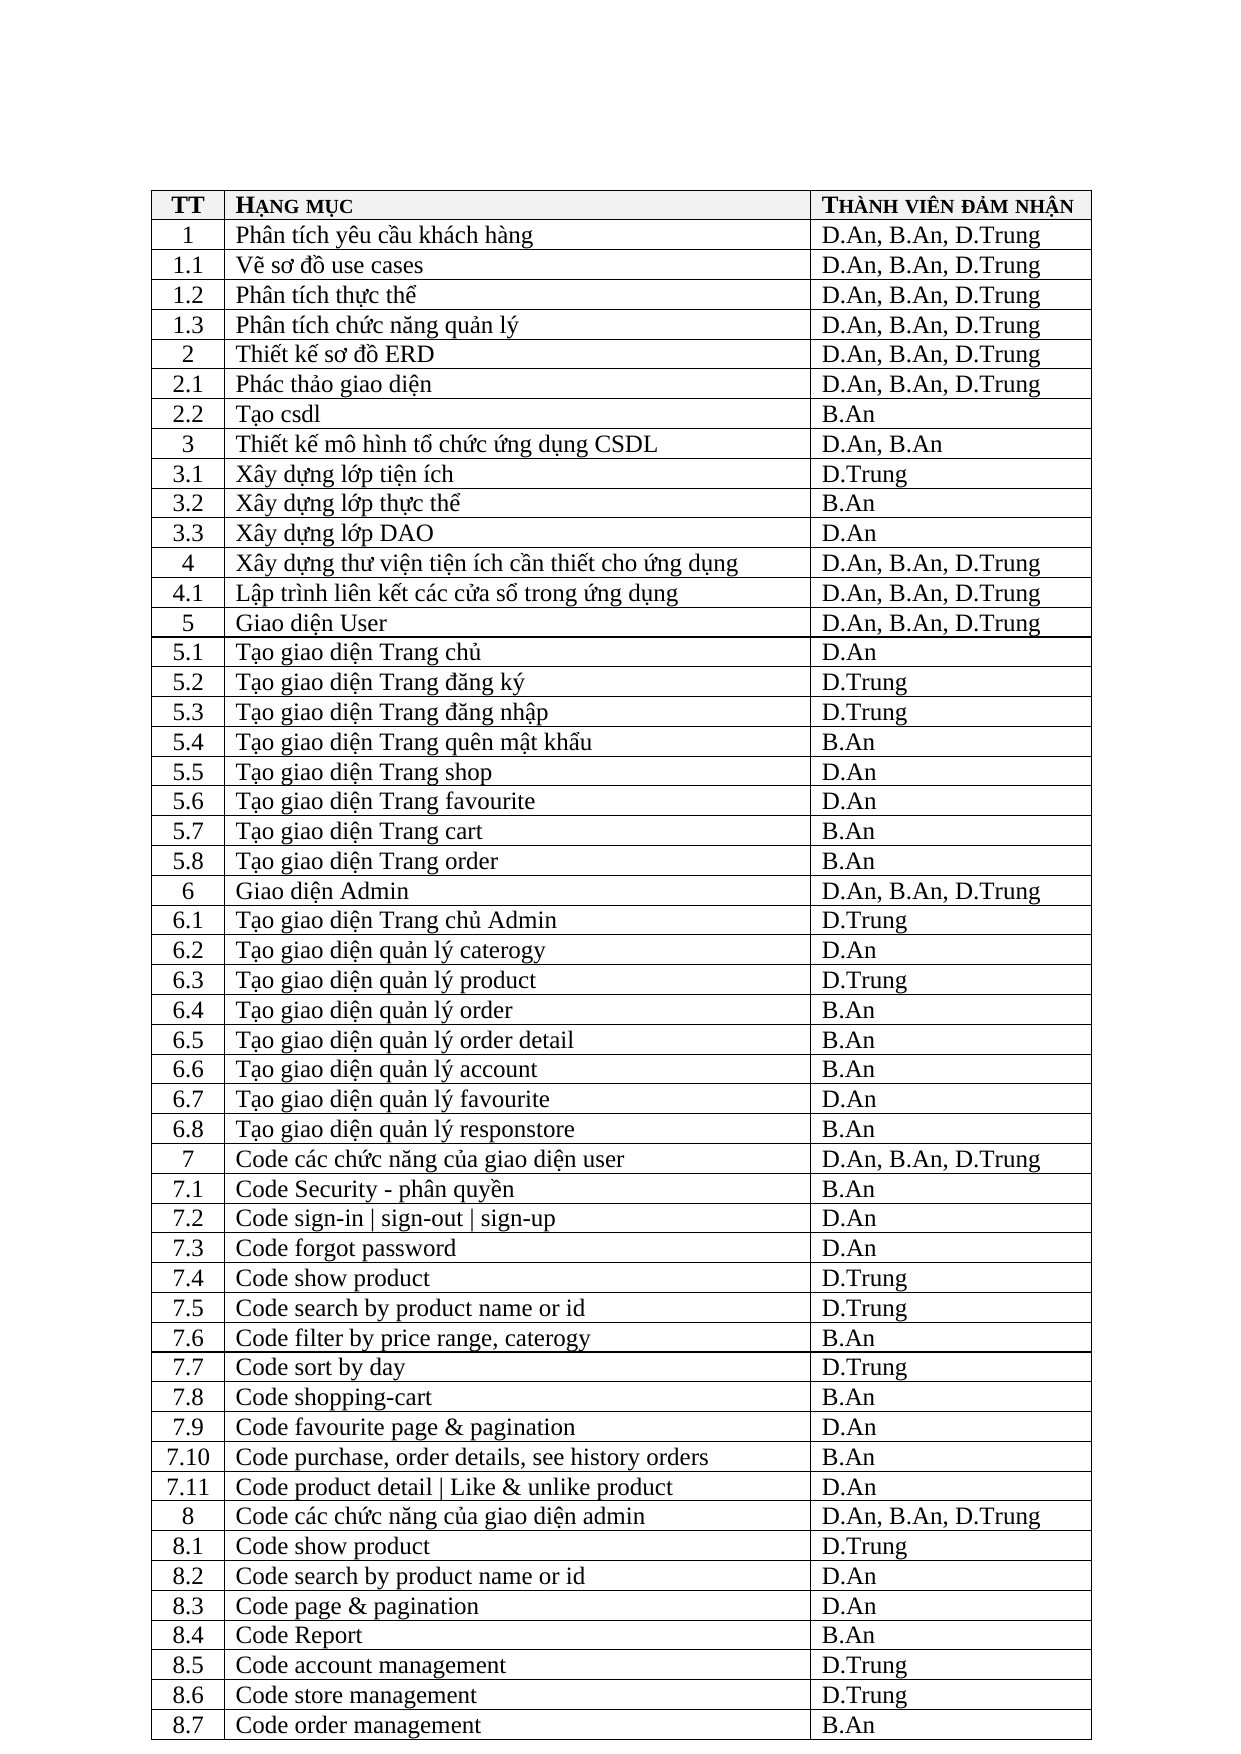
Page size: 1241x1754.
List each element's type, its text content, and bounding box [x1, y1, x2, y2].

table_cell B.An [811, 1442, 1091, 1471]
table_cell B.An [811, 1323, 1091, 1351]
table_cell B.An [811, 489, 1091, 517]
table_cell 4.1 [152, 578, 224, 607]
table_cell 7.3 [152, 1233, 224, 1262]
table_cell 1 [152, 220, 224, 249]
table_cell 6 [152, 876, 224, 904]
table_cell 7.8 [152, 1382, 224, 1411]
table_cell Tạo giao diện quản lý caterogy [225, 935, 810, 964]
table_cell 2.2 [152, 399, 224, 428]
table_cell D.Trung [811, 965, 1091, 994]
table_cell Thiết kế sơ đồ ERD [225, 340, 810, 368]
table_cell 7 [152, 1144, 224, 1173]
table_cell 1.3 [152, 310, 224, 338]
table_cell Tạo giao diện Trang favourite [225, 786, 810, 815]
table_cell 6.2 [152, 935, 224, 964]
table_cell D.Trung [811, 697, 1091, 726]
table_cell 8.6 [152, 1680, 224, 1709]
table_cell D.An, B.An, D.Trung [811, 876, 1091, 904]
table_cell 4 [152, 548, 224, 577]
table_cell B.An [811, 816, 1091, 845]
table_cell 7.1 [152, 1174, 224, 1202]
table_cell D.An [811, 1084, 1091, 1113]
table_header TT [152, 191, 224, 219]
table_cell Code store management [225, 1680, 810, 1709]
table_cell Code order management [225, 1710, 810, 1739]
table_cell Code shopping-cart [225, 1382, 810, 1411]
table_cell D.Trung [811, 906, 1091, 934]
table_cell D.An [811, 1412, 1091, 1441]
table_cell Code các chức năng của giao diện user [225, 1144, 810, 1173]
table_cell D.Trung [811, 1680, 1091, 1709]
table_cell 7.9 [152, 1412, 224, 1441]
table_cell D.An, B.An, D.Trung [811, 220, 1091, 249]
table_cell Code show product [225, 1531, 810, 1560]
table_cell Code search by product name or id [225, 1293, 810, 1322]
table_cell 8.3 [152, 1591, 224, 1619]
table_cell Thiết kế mô hình tổ chức ứng dụng CSDL [225, 429, 810, 458]
table_cell Code Security - phân quyền [225, 1174, 810, 1202]
table_cell Tạo giao diện Trang cart [225, 816, 810, 845]
table_cell Code show product [225, 1263, 810, 1292]
table_cell Phân tích yêu cầu khách hàng [225, 220, 810, 249]
table_cell 6.1 [152, 906, 224, 934]
table_cell D.Trung [811, 1293, 1091, 1322]
table_cell Tạo giao diện quản lý responstore [225, 1114, 810, 1143]
table_cell 5 [152, 608, 224, 636]
table_cell Code search by product name or id [225, 1561, 810, 1590]
table_cell 7.10 [152, 1442, 224, 1471]
table_cell 7.7 [152, 1353, 224, 1381]
table_cell 6.5 [152, 1025, 224, 1053]
table_cell Xây dựng lớp thực thể [225, 489, 810, 517]
table_cell 1.1 [152, 250, 224, 279]
table_cell B.An [811, 1055, 1091, 1083]
table_cell D.Trung [811, 1353, 1091, 1381]
table_cell Phân tích thực thể [225, 280, 810, 309]
table_cell Vẽ sơ đồ use cases [225, 250, 810, 279]
table_cell B.An [811, 1114, 1091, 1143]
table_cell 5.3 [152, 697, 224, 726]
table_cell Tạo giao diện Trang chủ Admin [225, 906, 810, 934]
table_cell Tạo giao diện Trang chủ [225, 638, 810, 666]
table_cell D.An, B.An, D.Trung [811, 608, 1091, 636]
table_cell Tạo giao diện Trang order [225, 846, 810, 875]
table_cell D.An, B.An, D.Trung [811, 280, 1091, 309]
table_cell 3.2 [152, 489, 224, 517]
table_cell 7.5 [152, 1293, 224, 1322]
table_cell Tạo giao diện quản lý account [225, 1055, 810, 1083]
table_header Hạng mục [225, 191, 810, 219]
table_cell D.Trung [811, 1531, 1091, 1560]
table_cell D.An, B.An, D.Trung [811, 310, 1091, 338]
table_cell Tạo giao diện Trang đăng nhập [225, 697, 810, 726]
table_cell D.An, B.An, D.Trung [811, 250, 1091, 279]
table_cell 3 [152, 429, 224, 458]
table_cell D.An [811, 1204, 1091, 1232]
table_cell Xây dựng lớp tiện ích [225, 459, 810, 487]
table_cell Code account management [225, 1650, 810, 1679]
table_cell D.An [811, 786, 1091, 815]
table_cell D.An [811, 1561, 1091, 1590]
table_cell Tạo csdl [225, 399, 810, 428]
table_cell Tạo giao diện quản lý favourite [225, 1084, 810, 1113]
table_cell 8.5 [152, 1650, 224, 1679]
table_cell 3.1 [152, 459, 224, 487]
table_cell Phân tích chức năng quản lý [225, 310, 810, 338]
table_cell 5.4 [152, 727, 224, 756]
table_cell B.An [811, 995, 1091, 1024]
table_cell Code favourite page & pagination [225, 1412, 810, 1441]
table_cell Tạo giao diện quản lý product [225, 965, 810, 994]
table_cell D.An, B.An [811, 429, 1091, 458]
table_cell D.An, B.An, D.Trung [811, 578, 1091, 607]
table_cell Xây dựng lớp DAO [225, 518, 810, 547]
table_cell Code purchase, order details, see history orders [225, 1442, 810, 1471]
table_cell D.Trung [811, 1650, 1091, 1679]
table_cell 5.1 [152, 638, 224, 666]
table_cell D.An [811, 1472, 1091, 1500]
table_cell D.Trung [811, 667, 1091, 696]
table_cell B.An [811, 1621, 1091, 1649]
table_cell Code sign-in | sign-out | sign-up [225, 1204, 810, 1232]
table_cell D.An, B.An, D.Trung [811, 369, 1091, 398]
table_cell 1.2 [152, 280, 224, 309]
table_cell 5.2 [152, 667, 224, 696]
table_cell Tạo giao diện Trang shop [225, 757, 810, 785]
table_cell 2.1 [152, 369, 224, 398]
table_cell D.An, B.An, D.Trung [811, 340, 1091, 368]
table_cell Code product detail | Like & unlike product [225, 1472, 810, 1500]
table_cell 6.8 [152, 1114, 224, 1143]
table_cell 8.2 [152, 1561, 224, 1590]
table_cell Phác thảo giao diện [225, 369, 810, 398]
table_cell Tạo giao diện Trang đăng ký [225, 667, 810, 696]
table_cell 8.7 [152, 1710, 224, 1739]
table_cell D.An [811, 638, 1091, 666]
table_cell D.An [811, 757, 1091, 785]
table_cell 7.6 [152, 1323, 224, 1351]
table_cell Tạo giao diện Trang quên mật khẩu [225, 727, 810, 756]
table_cell D.An, B.An, D.Trung [811, 1144, 1091, 1173]
table_cell D.An [811, 1233, 1091, 1262]
table_cell Lập trình liên kết các cửa sổ trong ứng dụng [225, 578, 810, 607]
table_cell 5.5 [152, 757, 224, 785]
table_cell B.An [811, 1174, 1091, 1202]
table_cell 5.8 [152, 846, 224, 875]
table_cell 6.6 [152, 1055, 224, 1083]
table_cell 8.4 [152, 1621, 224, 1649]
table_cell B.An [811, 399, 1091, 428]
table_cell B.An [811, 1710, 1091, 1739]
table_cell B.An [811, 1382, 1091, 1411]
table_cell Code sort by day [225, 1353, 810, 1381]
table_cell Code filter by price range, caterogy [225, 1323, 810, 1351]
table_cell 5.7 [152, 816, 224, 845]
table_cell 3.3 [152, 518, 224, 547]
table_cell 7.4 [152, 1263, 224, 1292]
table_cell Tạo giao diện quản lý order detail [225, 1025, 810, 1053]
table_cell B.An [811, 727, 1091, 756]
table_cell B.An [811, 1025, 1091, 1053]
table_cell Giao diện Admin [225, 876, 810, 904]
table_cell Code forgot password [225, 1233, 810, 1262]
table_cell 6.3 [152, 965, 224, 994]
table_cell Tạo giao diện quản lý order [225, 995, 810, 1024]
table_cell D.An, B.An, D.Trung [811, 1501, 1091, 1530]
table_cell Code page & pagination [225, 1591, 810, 1619]
table_cell Giao diện User [225, 608, 810, 636]
table_header Thành viên đảm nhận [811, 191, 1091, 219]
table_cell 2 [152, 340, 224, 368]
table_cell D.An [811, 935, 1091, 964]
table_cell 8.1 [152, 1531, 224, 1560]
table_cell 6.4 [152, 995, 224, 1024]
table_cell 7.11 [152, 1472, 224, 1500]
table_cell 7.2 [152, 1204, 224, 1232]
table_cell 8 [152, 1501, 224, 1530]
table_cell D.An [811, 1591, 1091, 1619]
table_cell Xây dựng thư viện tiện ích cần thiết cho ứng dụng [225, 548, 810, 577]
table_cell D.Trung [811, 459, 1091, 487]
table_cell Code các chức năng của giao diện admin [225, 1501, 810, 1530]
table_cell D.An [811, 518, 1091, 547]
table_cell D.An, B.An, D.Trung [811, 548, 1091, 577]
table_cell Code Report [225, 1621, 810, 1649]
table_cell D.Trung [811, 1263, 1091, 1292]
table_cell 5.6 [152, 786, 224, 815]
table_cell B.An [811, 846, 1091, 875]
table_cell 6.7 [152, 1084, 224, 1113]
